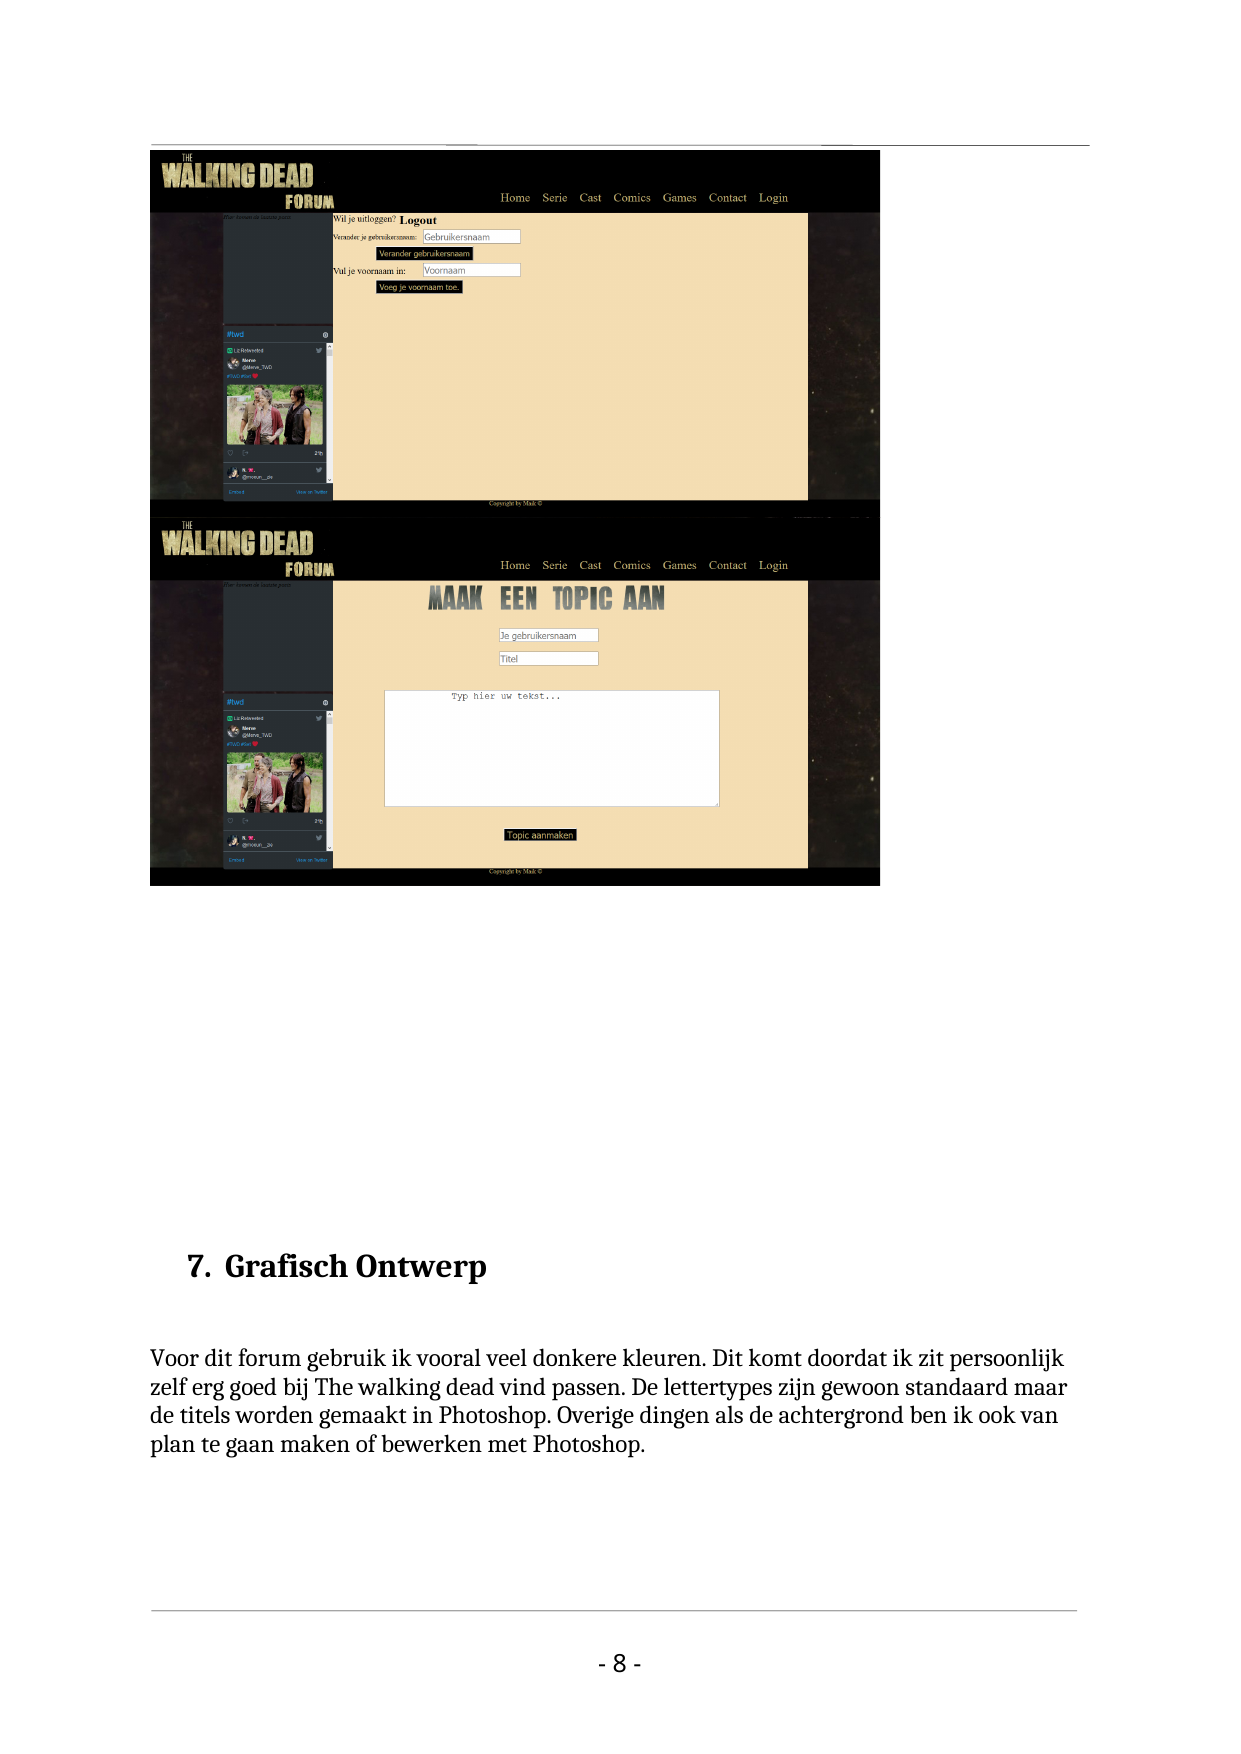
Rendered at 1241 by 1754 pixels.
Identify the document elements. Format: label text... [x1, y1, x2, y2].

picture [150, 150, 881, 886]
text Voor dit forum gebruik ik vooral veel donkere kleuren. Dit komt doordat ik zit persoonlijk zelf erg goed bij The walking dead vind passen. De lettertypes zijn gewoon standaard maar de titels worden gemaakt in Photoshop. Overige dingen als de achtergrond ben ik ook van plan te gaan maken of bewerken met Photoshop. [150, 1344, 1090, 1459]
subtitle Grafisch Ontwerp [187, 1248, 1090, 1286]
